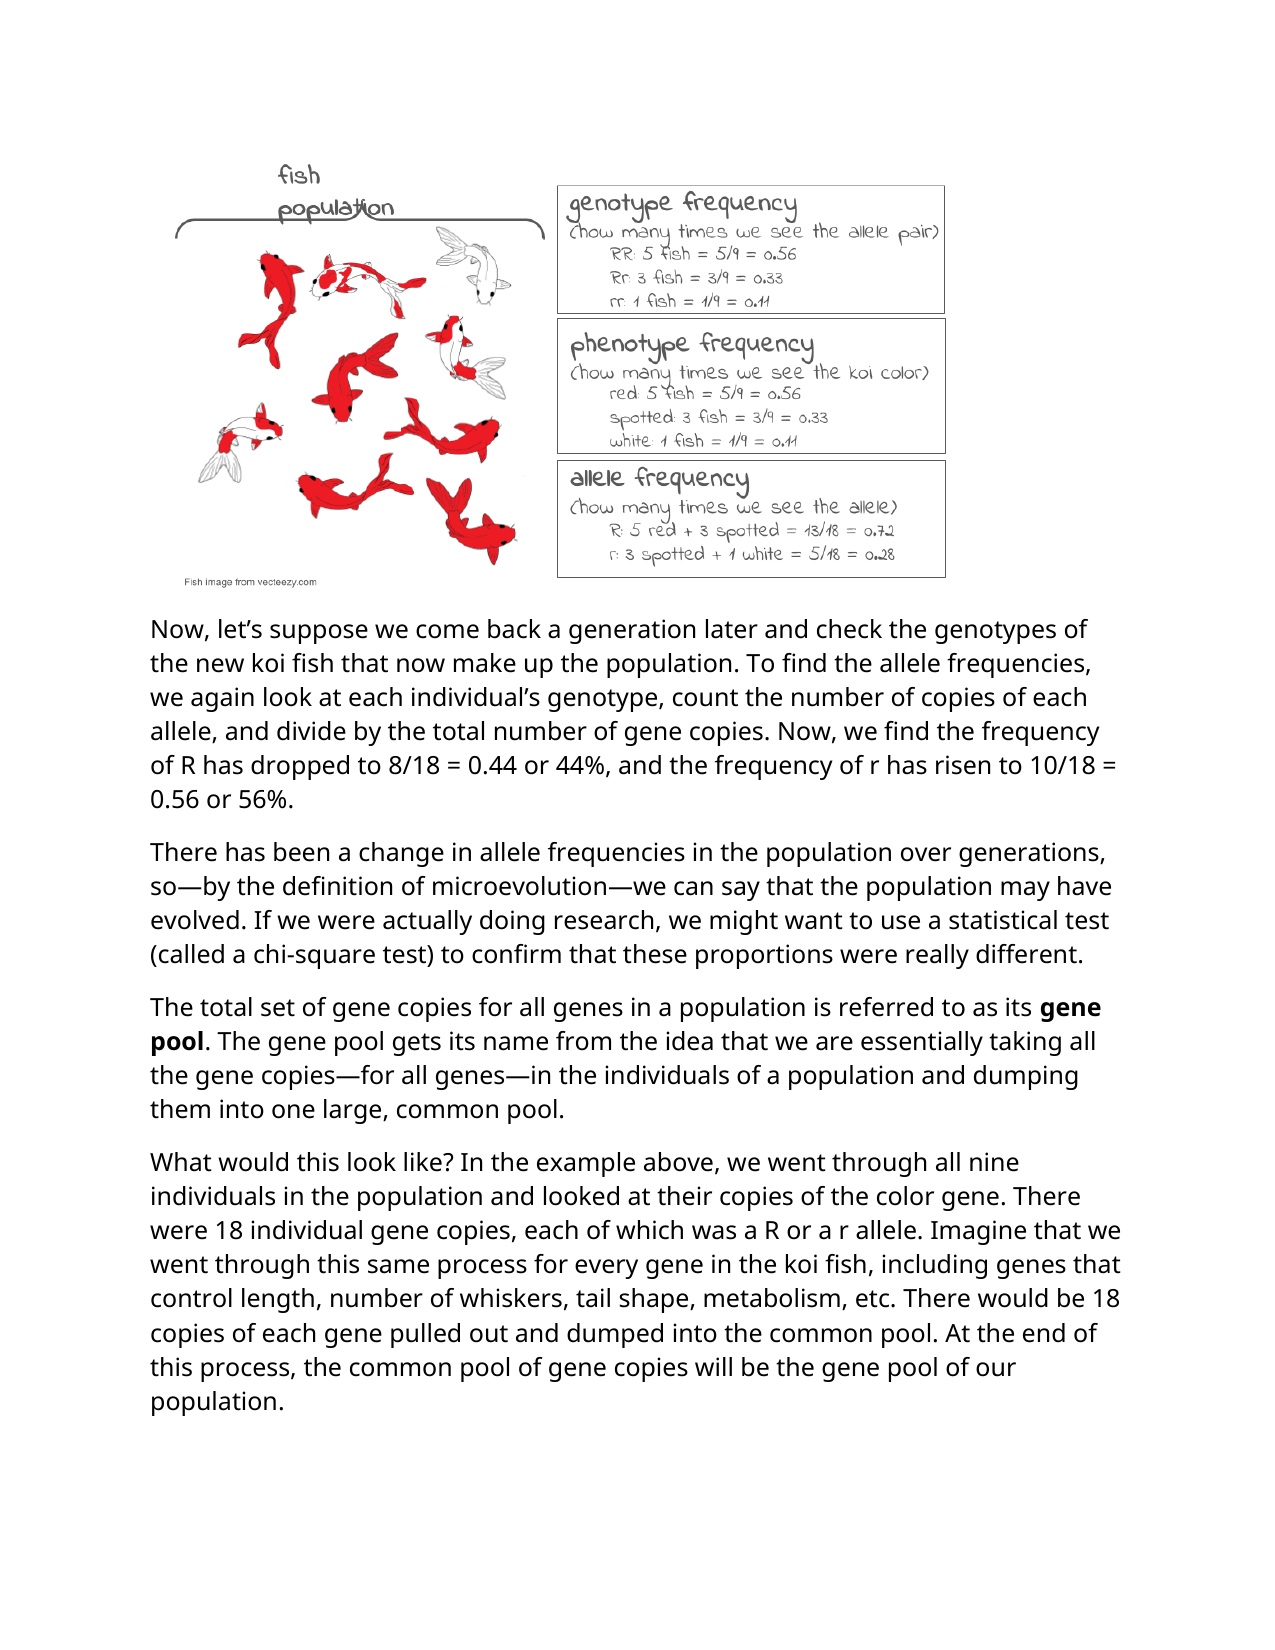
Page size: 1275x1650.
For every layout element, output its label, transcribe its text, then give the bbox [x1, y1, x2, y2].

text There has been a change in allele frequencies in the population over generations, so—by the definition of microevolution—we can say that the population may have evolved. If we were actually doing research, we might want to use a statistical test (called a chi-square test) to confirm that these proportions were really different. [150, 835, 1125, 971]
text What would this look like? In the example above, we went through all nine individuals in the population and looked at their copies of the color gene. There were 18 individual gene copies, each of which was a R or a r allele. Imagine that we went through this same process for every gene in the koi fish, including genes that control length, number of whiskers, tail shape, metabolism, etc. There would be 18 copies of each gene pulled out and dumped into the common pool. At the end of this process, the common pool of gene copies will be the gene pool of our population. [150, 1145, 1125, 1417]
text Now, let’s suppose we come back a generation later and check the genotypes of the new koi fish that now make up the population. To find the allele frequencies, we again look at each individual’s genotype, count the number of copies of each allele, and divide by the total number of gene copies. Now, we find the frequency of R has dropped to 8/18 = 0.44 or 44%, and the frequency of r has risen to 10/18 = 0.56 or 56%. [150, 612, 1125, 816]
text The total set of gene copies for all genes in a population is referred to as its gene pool. The gene pool gets its name from the idea that we are essentially taking all the gene copies—for all genes—in the individuals of a population and dumping them into one large, common pool. [150, 990, 1125, 1126]
picture [168, 150, 957, 593]
